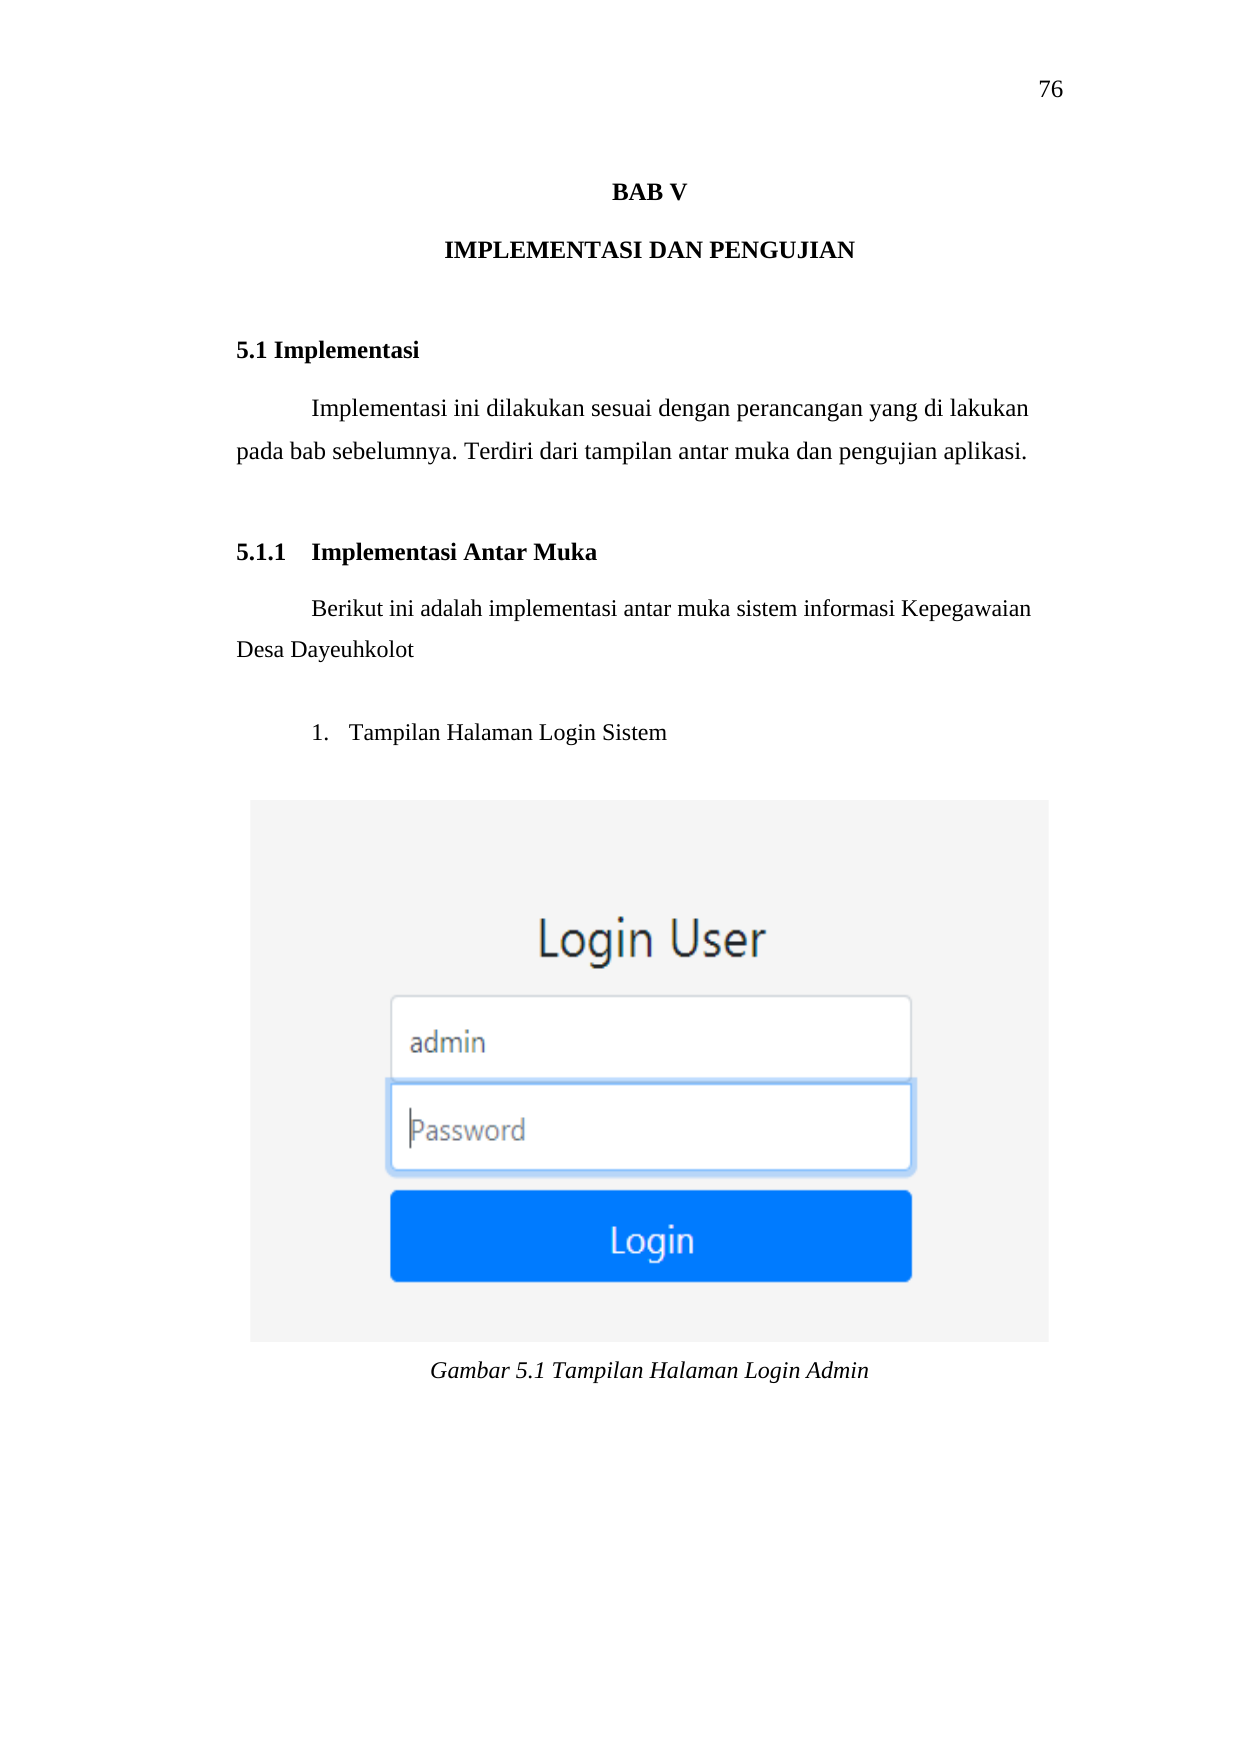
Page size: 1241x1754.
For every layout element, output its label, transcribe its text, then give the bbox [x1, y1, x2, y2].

text BAB V [236, 177, 1063, 206]
list Implementasi Antar Muka [236, 537, 1063, 565]
list Tampilan Halaman Login Sistem [311, 718, 1063, 746]
text IMPLEMENTASI DAN PENGUJIAN [236, 235, 1063, 263]
text 5.1 Implementasi [236, 335, 1063, 364]
text Implementasi ini dilakukan sesuai dengan perancangan yang di lakukan pada bab sebelumnya. Terdiri dari tampilan antar muka dan pengujian aplikasi. [236, 393, 1063, 465]
text Gambar 5.1 Tampilan Halaman Login Admin [236, 1356, 1063, 1383]
text Berikut ini adalah implementasi antar muka sistem informasi Kepegawaian Desa Dayeuhkolot [236, 594, 1063, 663]
picture [250, 800, 1049, 1342]
